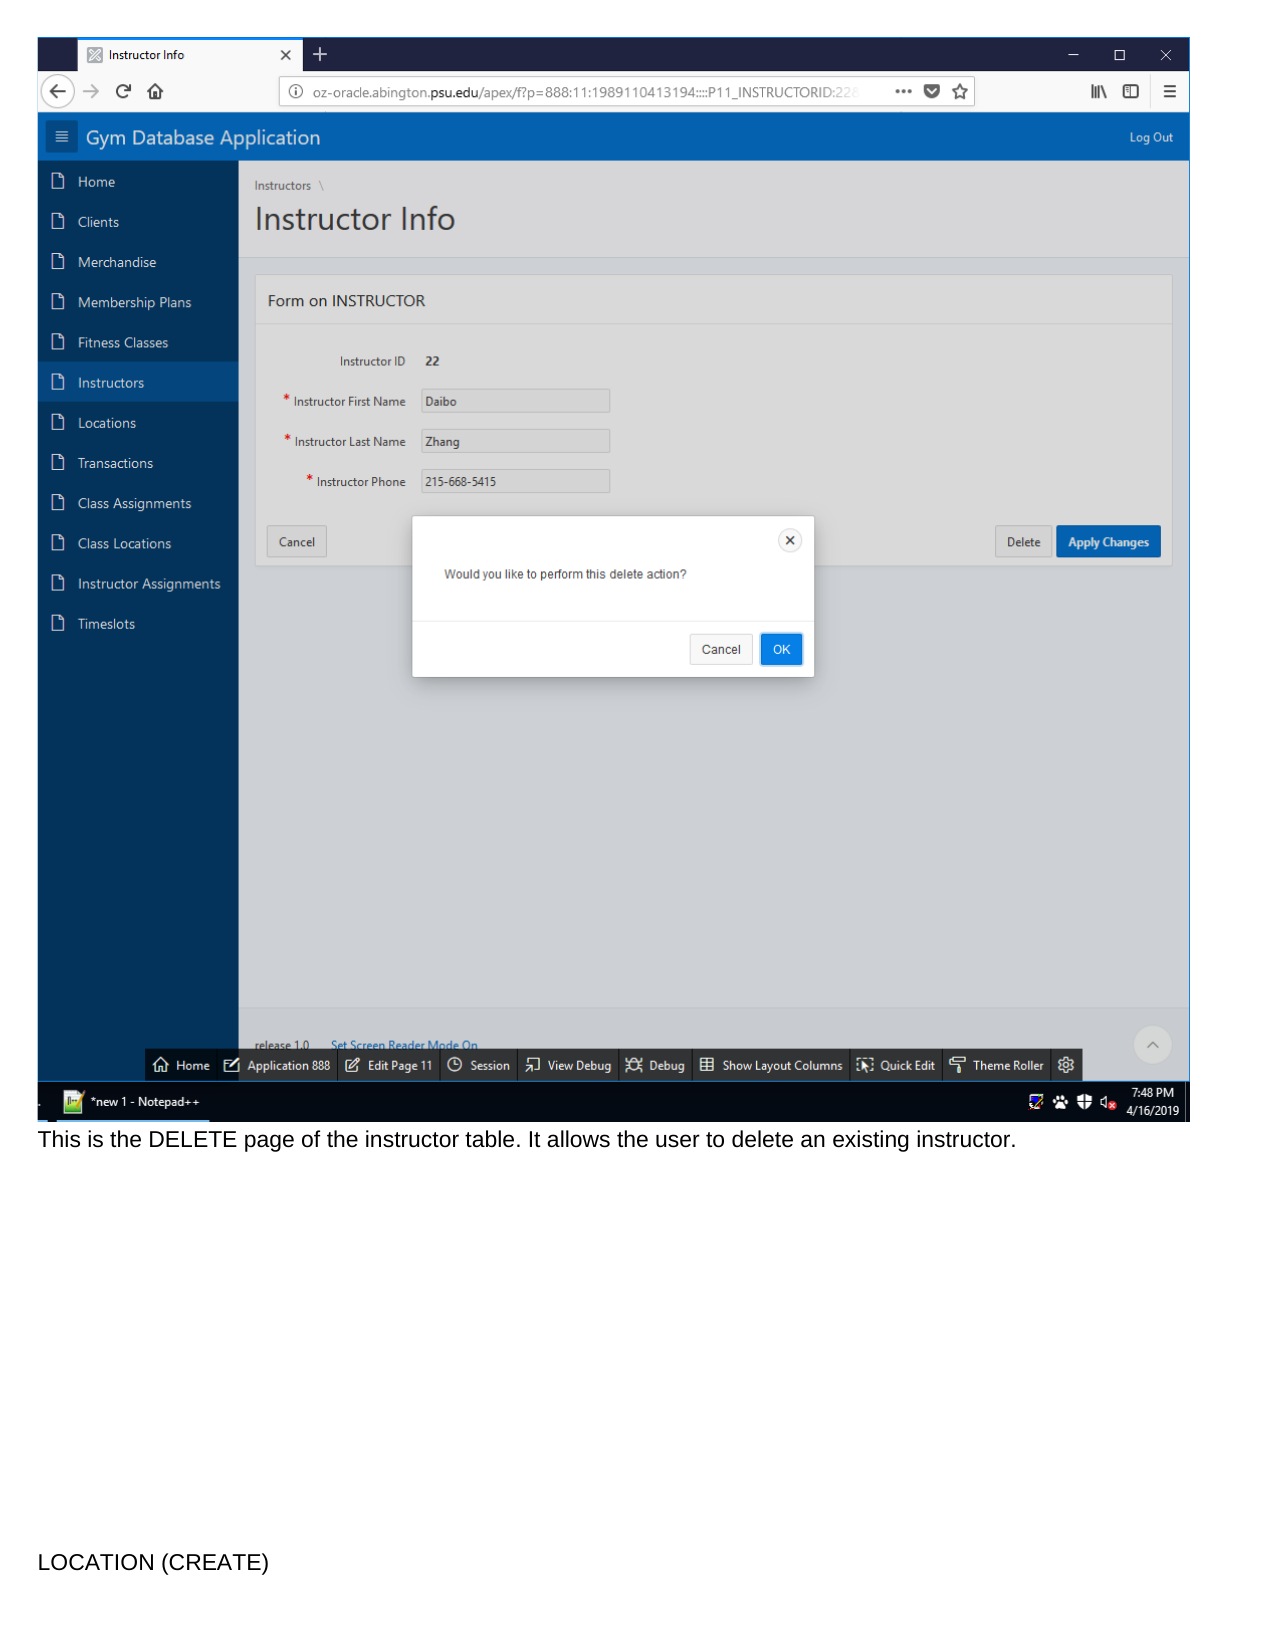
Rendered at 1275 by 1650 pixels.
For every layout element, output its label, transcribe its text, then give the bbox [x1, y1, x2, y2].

picture [37, 37, 1190, 1122]
text This is the DELETE page of the instructor table. It allows the user to delete an existing instructor. [37, 1126, 1237, 1152]
text LOCATION (CREATE) [37, 1549, 1237, 1575]
